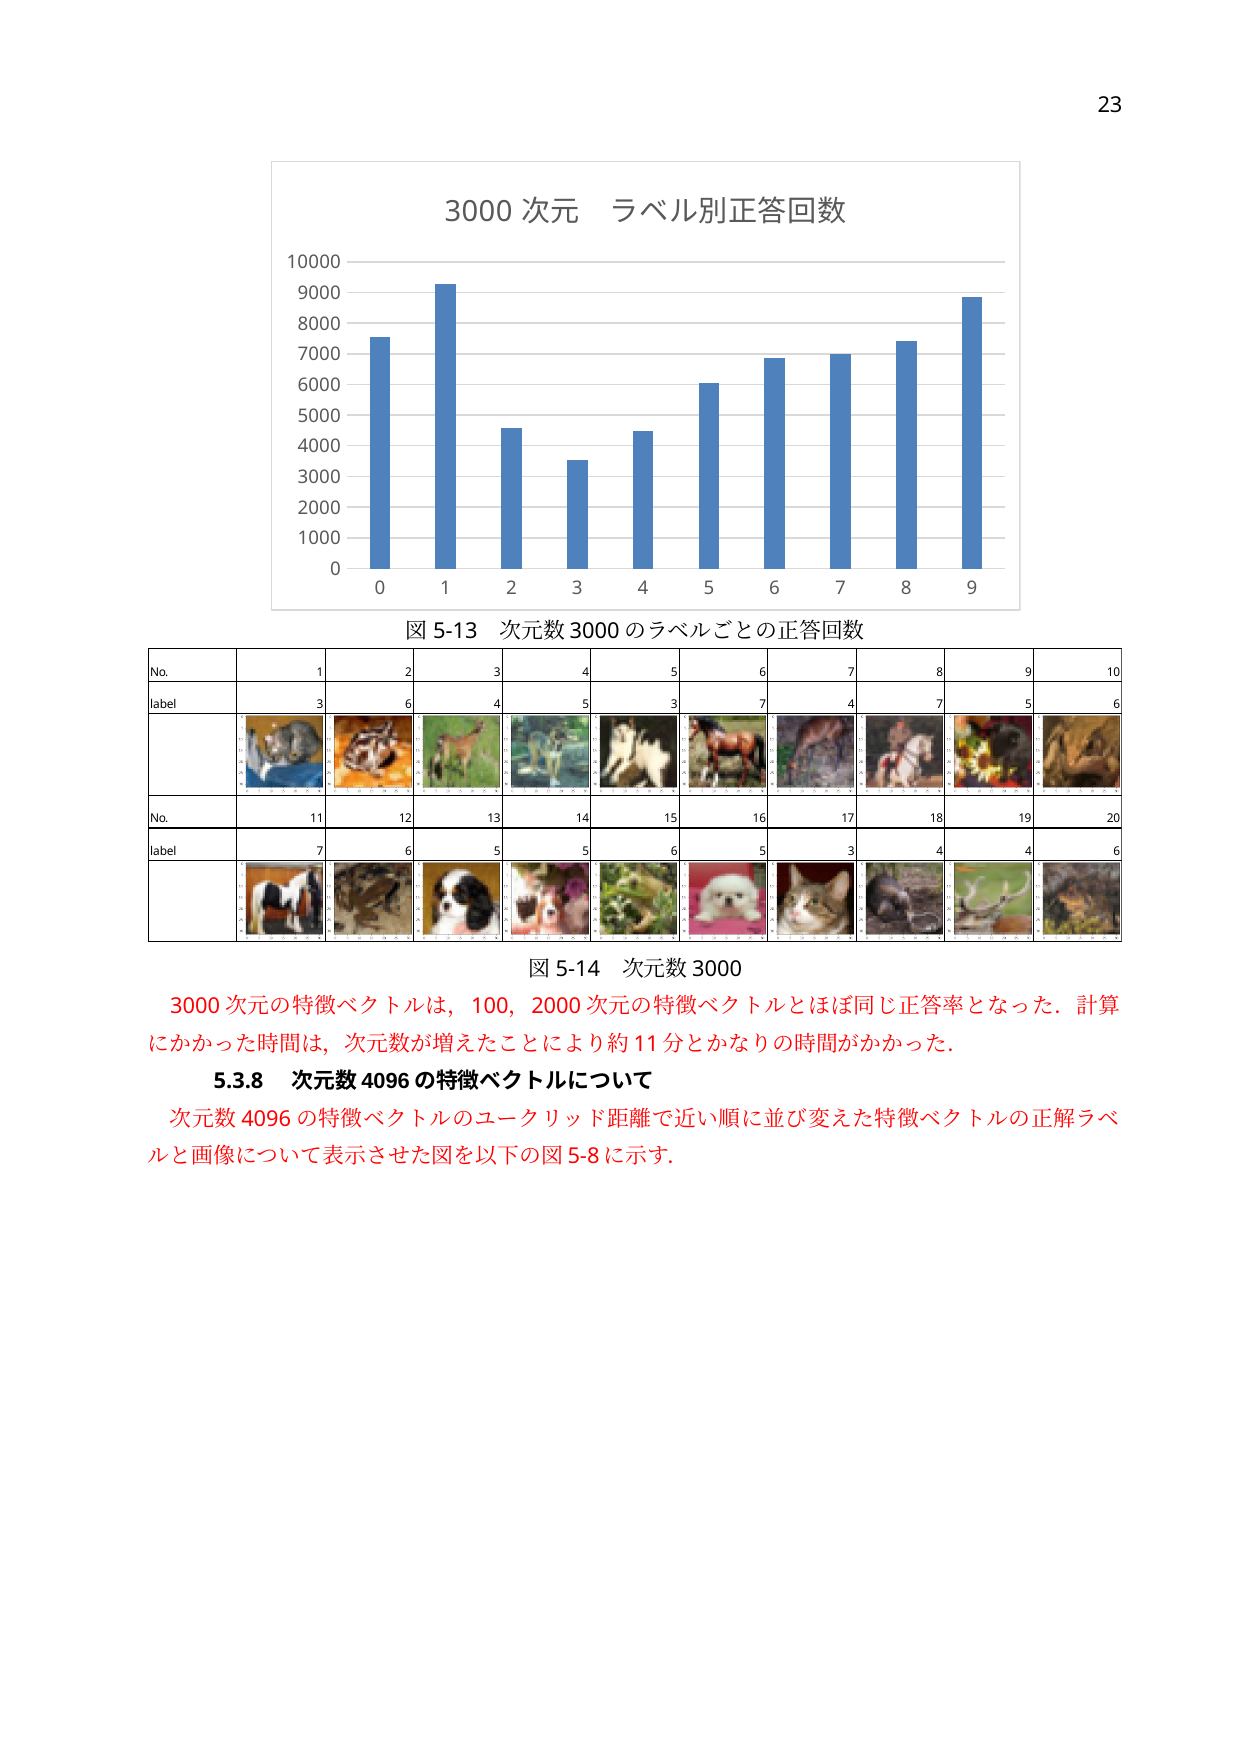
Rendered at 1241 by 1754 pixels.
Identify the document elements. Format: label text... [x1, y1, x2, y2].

text 3000次元の特徴ベクトルは，100，2000次元の特徴ベクトルとほぼ同じ正答率となった．計算にかかった時間は，次元数が増えたことにより約11分とかなりの時間がかかった． [148, 986, 1122, 1061]
text 次元数4096の特徴ベクトルのユークリッド距離で近い順に並び変えた特徴ベクトルの正解ラベルと画像について表示させた図を以下の図5-8に示す． [148, 1098, 1122, 1173]
subtitle 次元数4096の特徴ベクトルについて [169, 1061, 1100, 1098]
